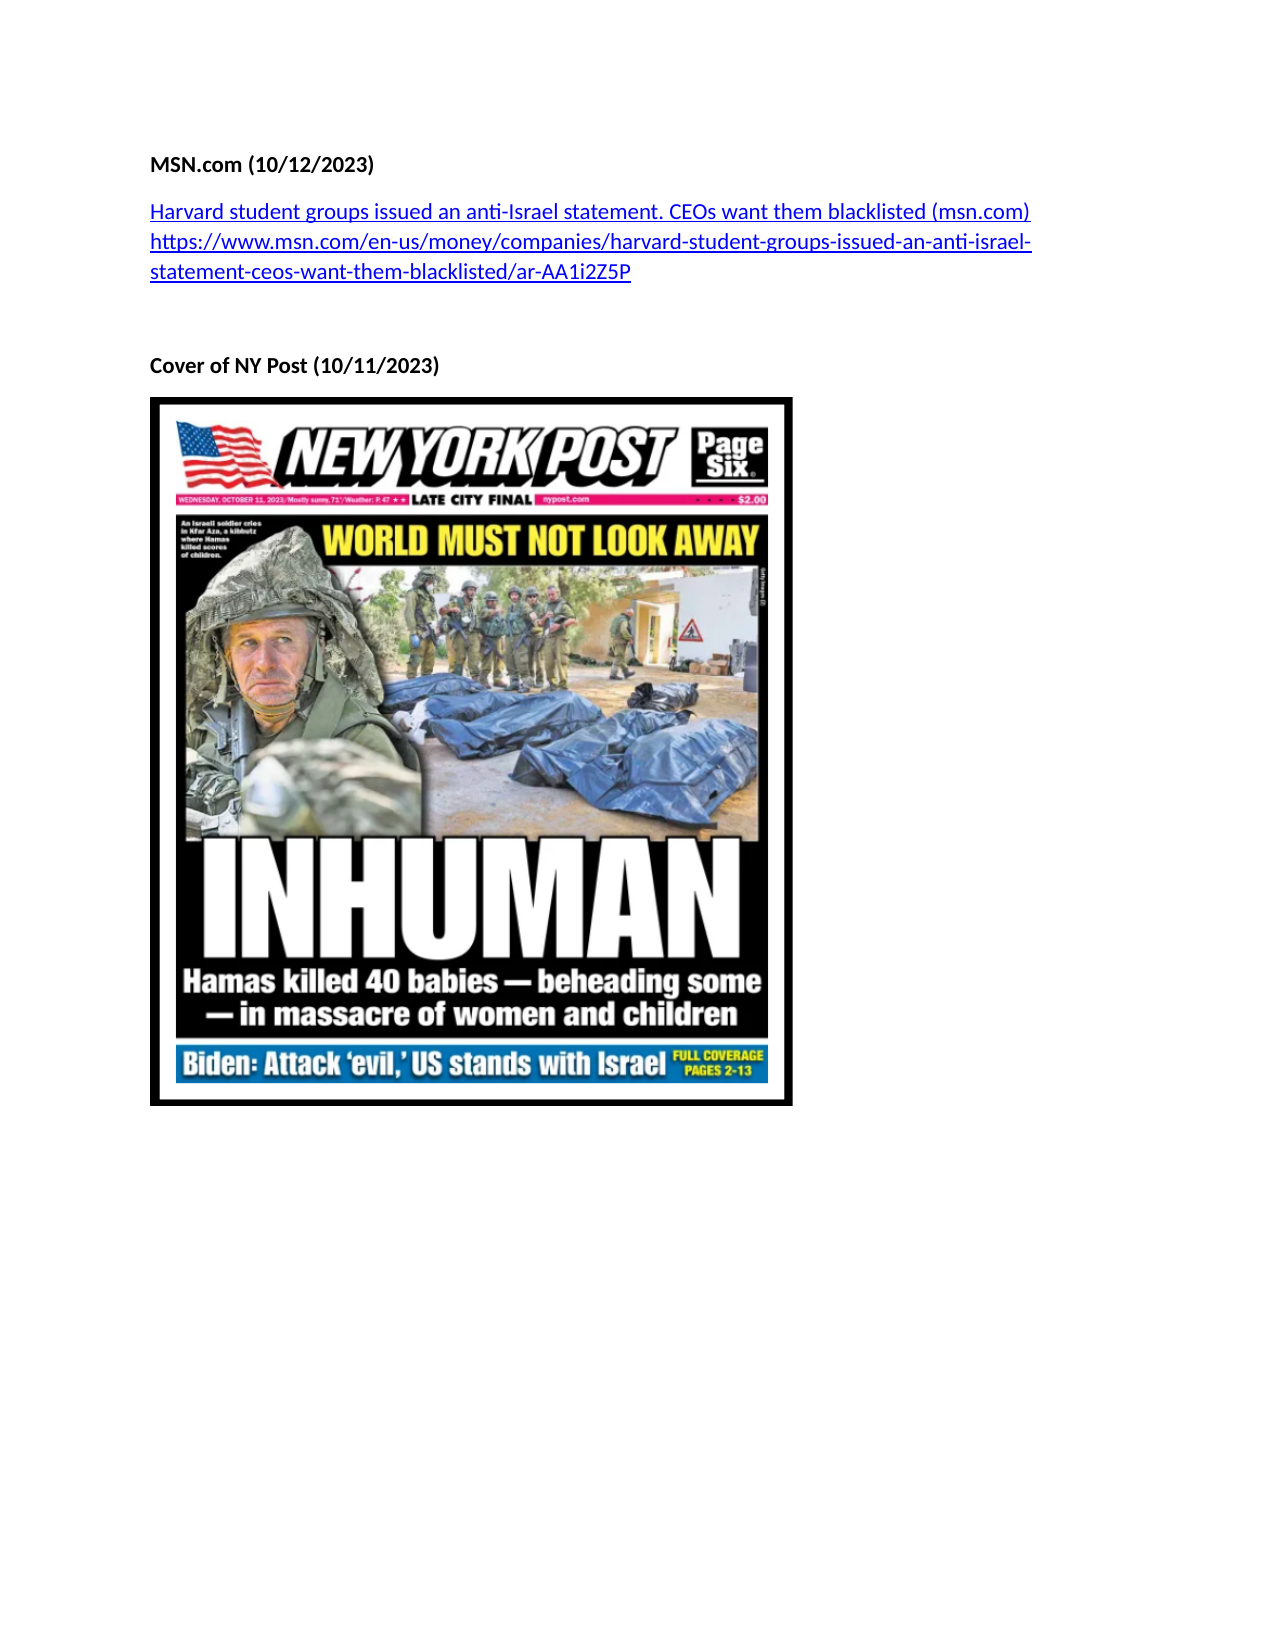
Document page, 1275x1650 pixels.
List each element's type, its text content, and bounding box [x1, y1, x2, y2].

text MSN.com (10/12/2023) [150, 150, 1125, 178]
text Cover of NY Post (10/11/2023) [150, 351, 1125, 379]
picture [150, 397, 793, 1106]
text Harvard student groups issued an anti-Israel statement. CEOs want them blacklisted (msn.com) https://www.msn.com/en-us/money/companies/harvard-student-groups-issued-an-anti-israel-statement-ceos-want-them-blacklisted/ar-AA1i2Z5P [150, 197, 1125, 285]
